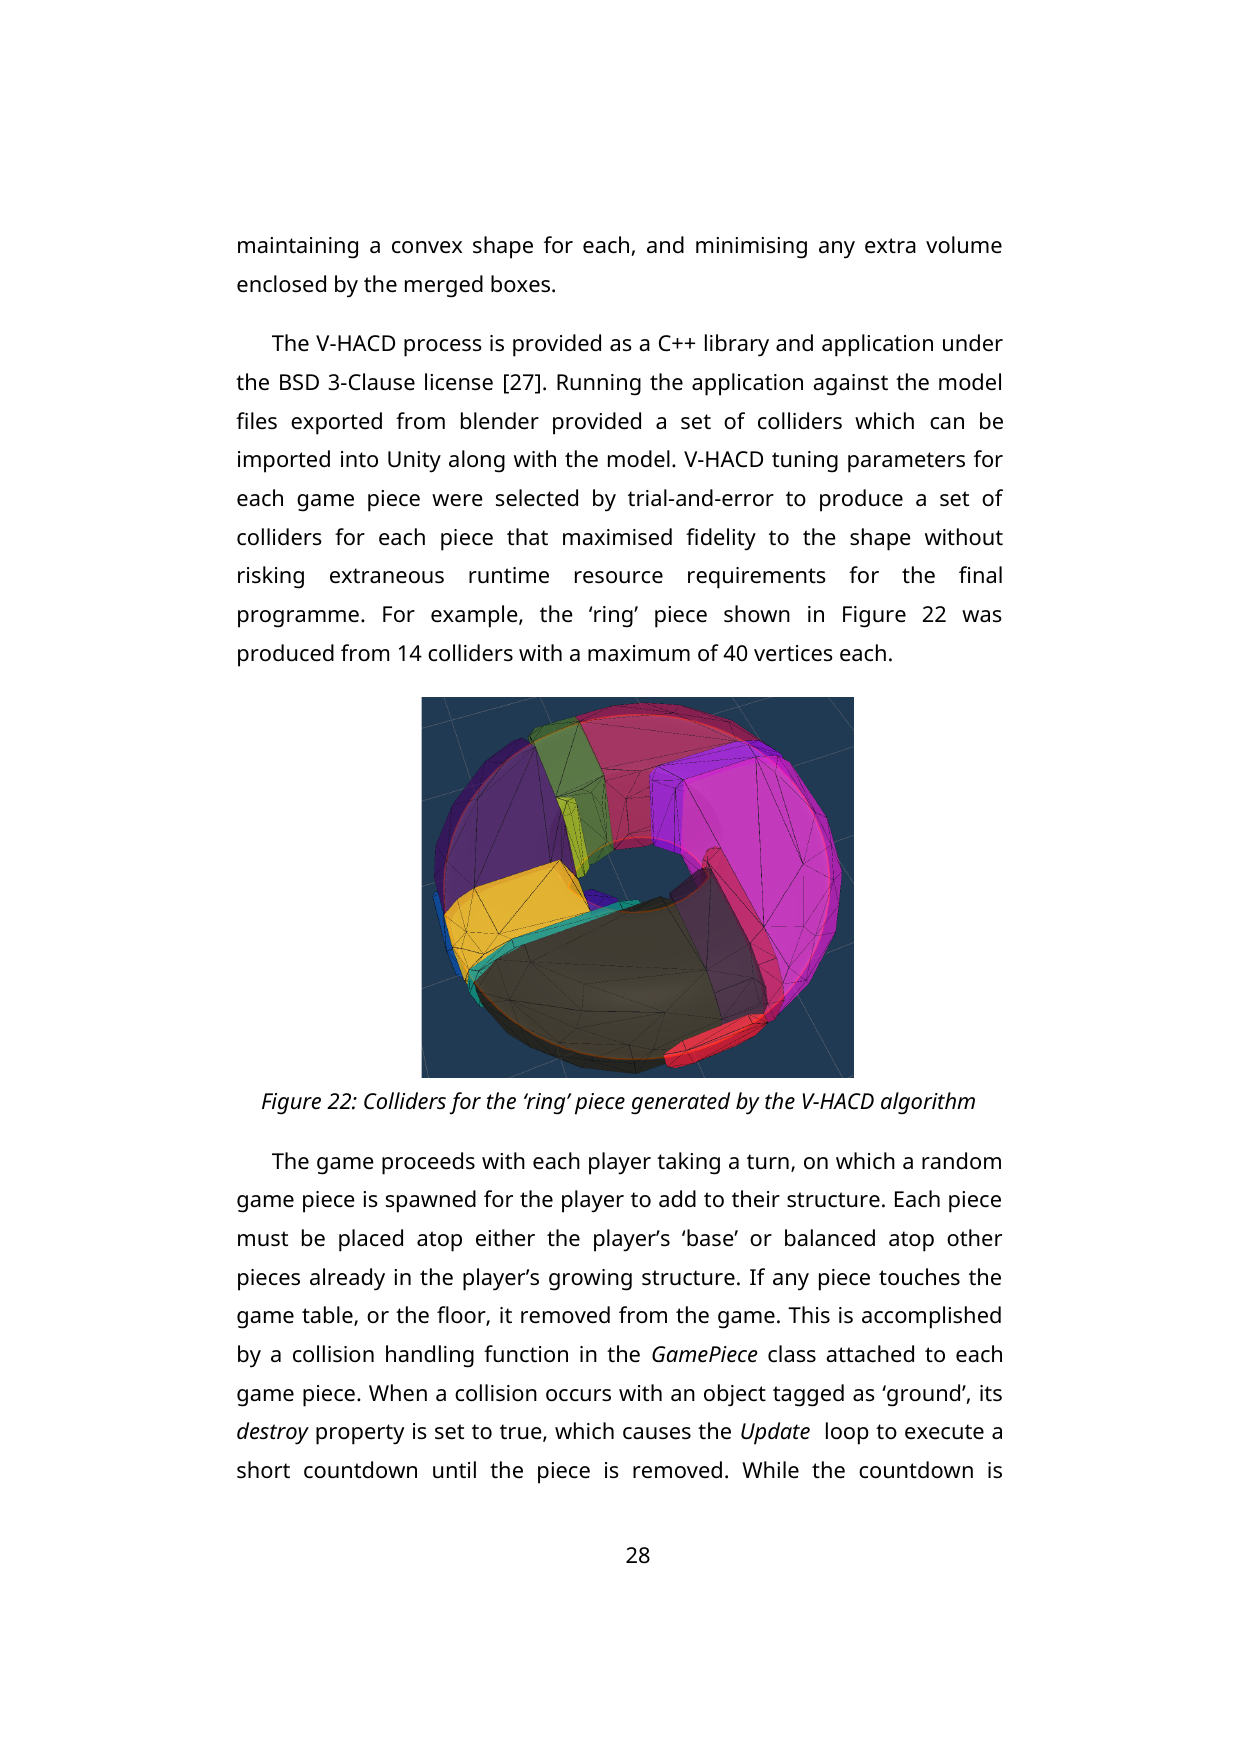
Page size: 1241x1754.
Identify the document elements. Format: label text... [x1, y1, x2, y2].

text The V-HACD process is provided as a C++ library and application under the BSD 3-Clause license. Running the application against the model files exported from blender provided a set of colliders which can be imported into Unity along with the model. V-HACD tuning parameters for each game piece were selected by trial-and-error to produce a set of colliders for each piece that maximised fidelity to the shape without risking extraneous runtime resource requirements for the final programme. For example, the ‘ring’ piece shown in Figure 22 was produced from 14 colliders with a maximum of 40 vertices each. [236, 328, 1004, 667]
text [236, 1146, 1004, 1484]
picture [421, 697, 854, 1078]
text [236, 230, 1004, 299]
